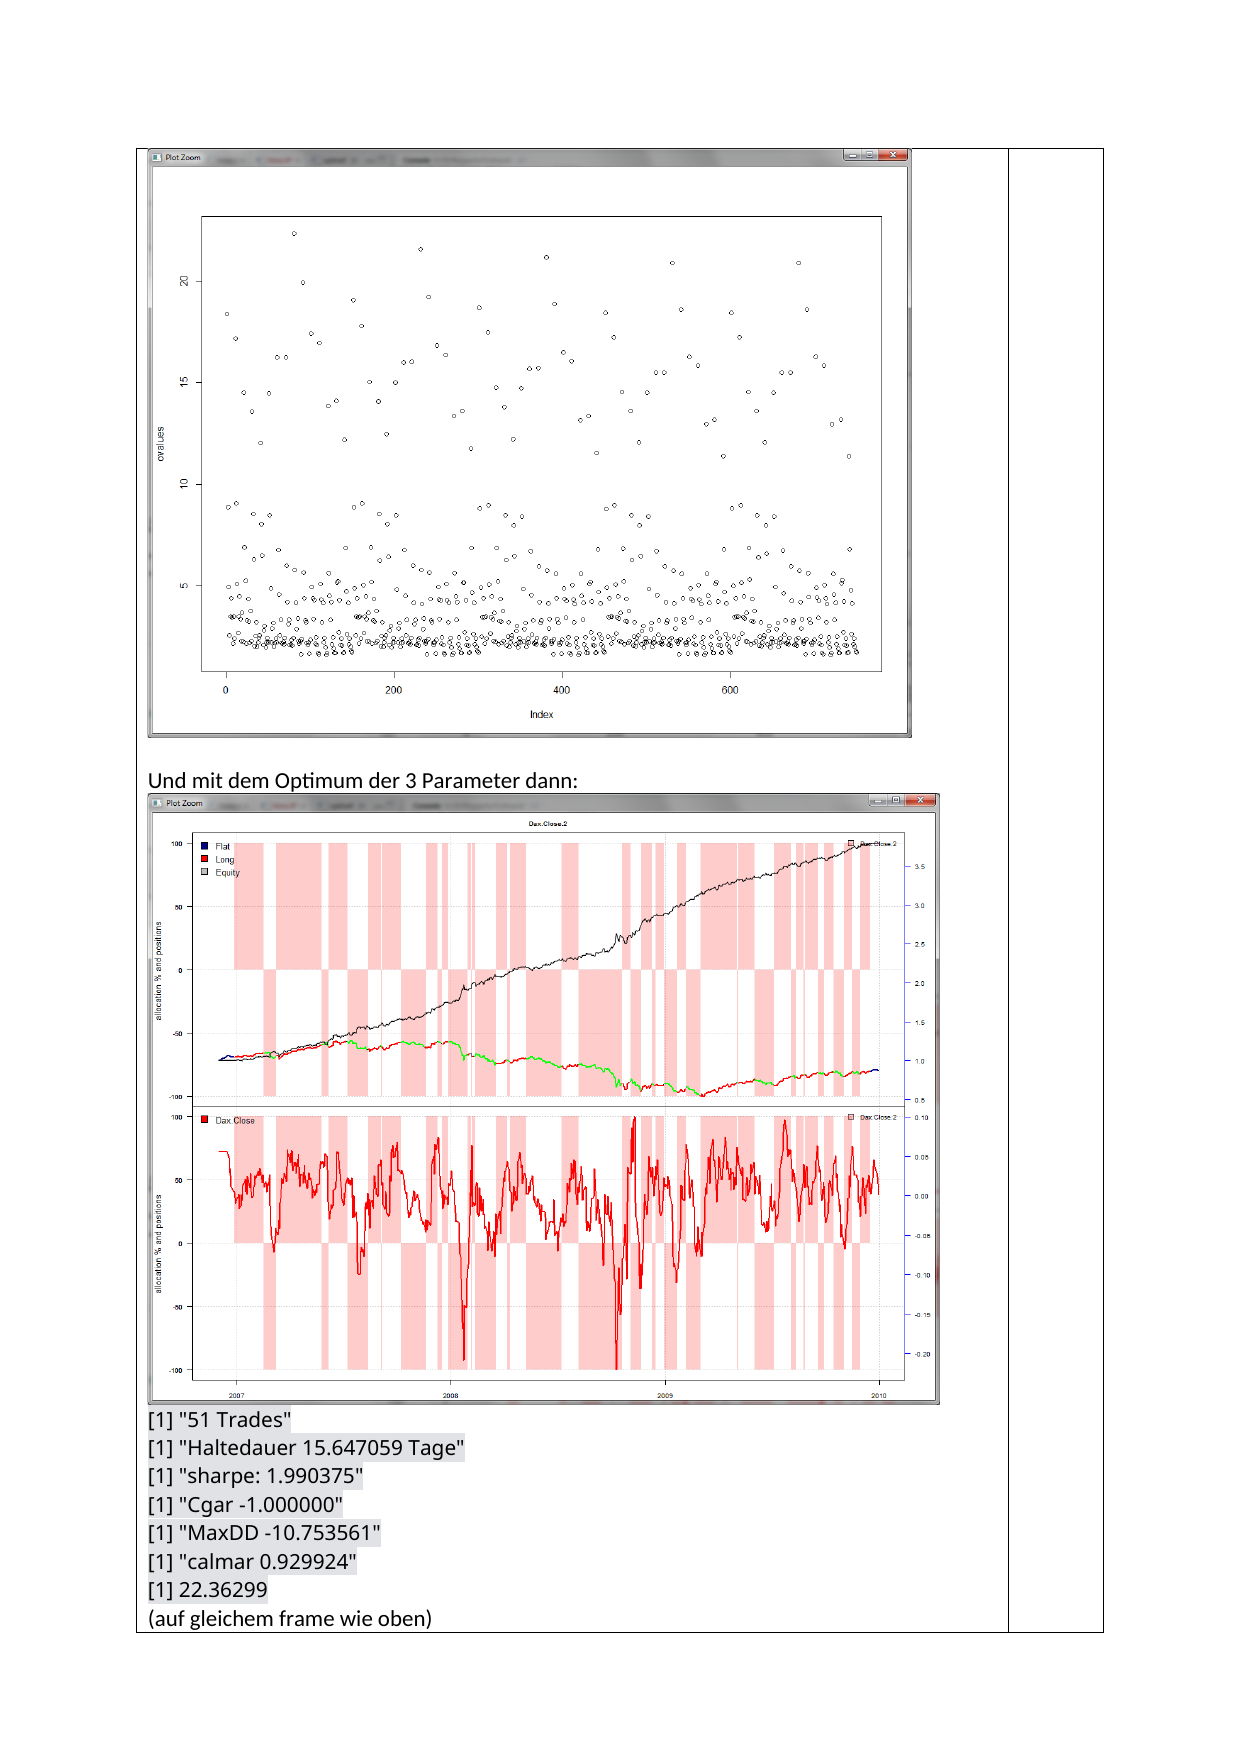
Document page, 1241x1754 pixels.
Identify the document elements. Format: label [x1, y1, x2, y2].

table_header [137, 149, 1008, 1632]
picture [147, 148, 912, 738]
picture [147, 793, 940, 1405]
table_header [1009, 149, 1103, 1632]
